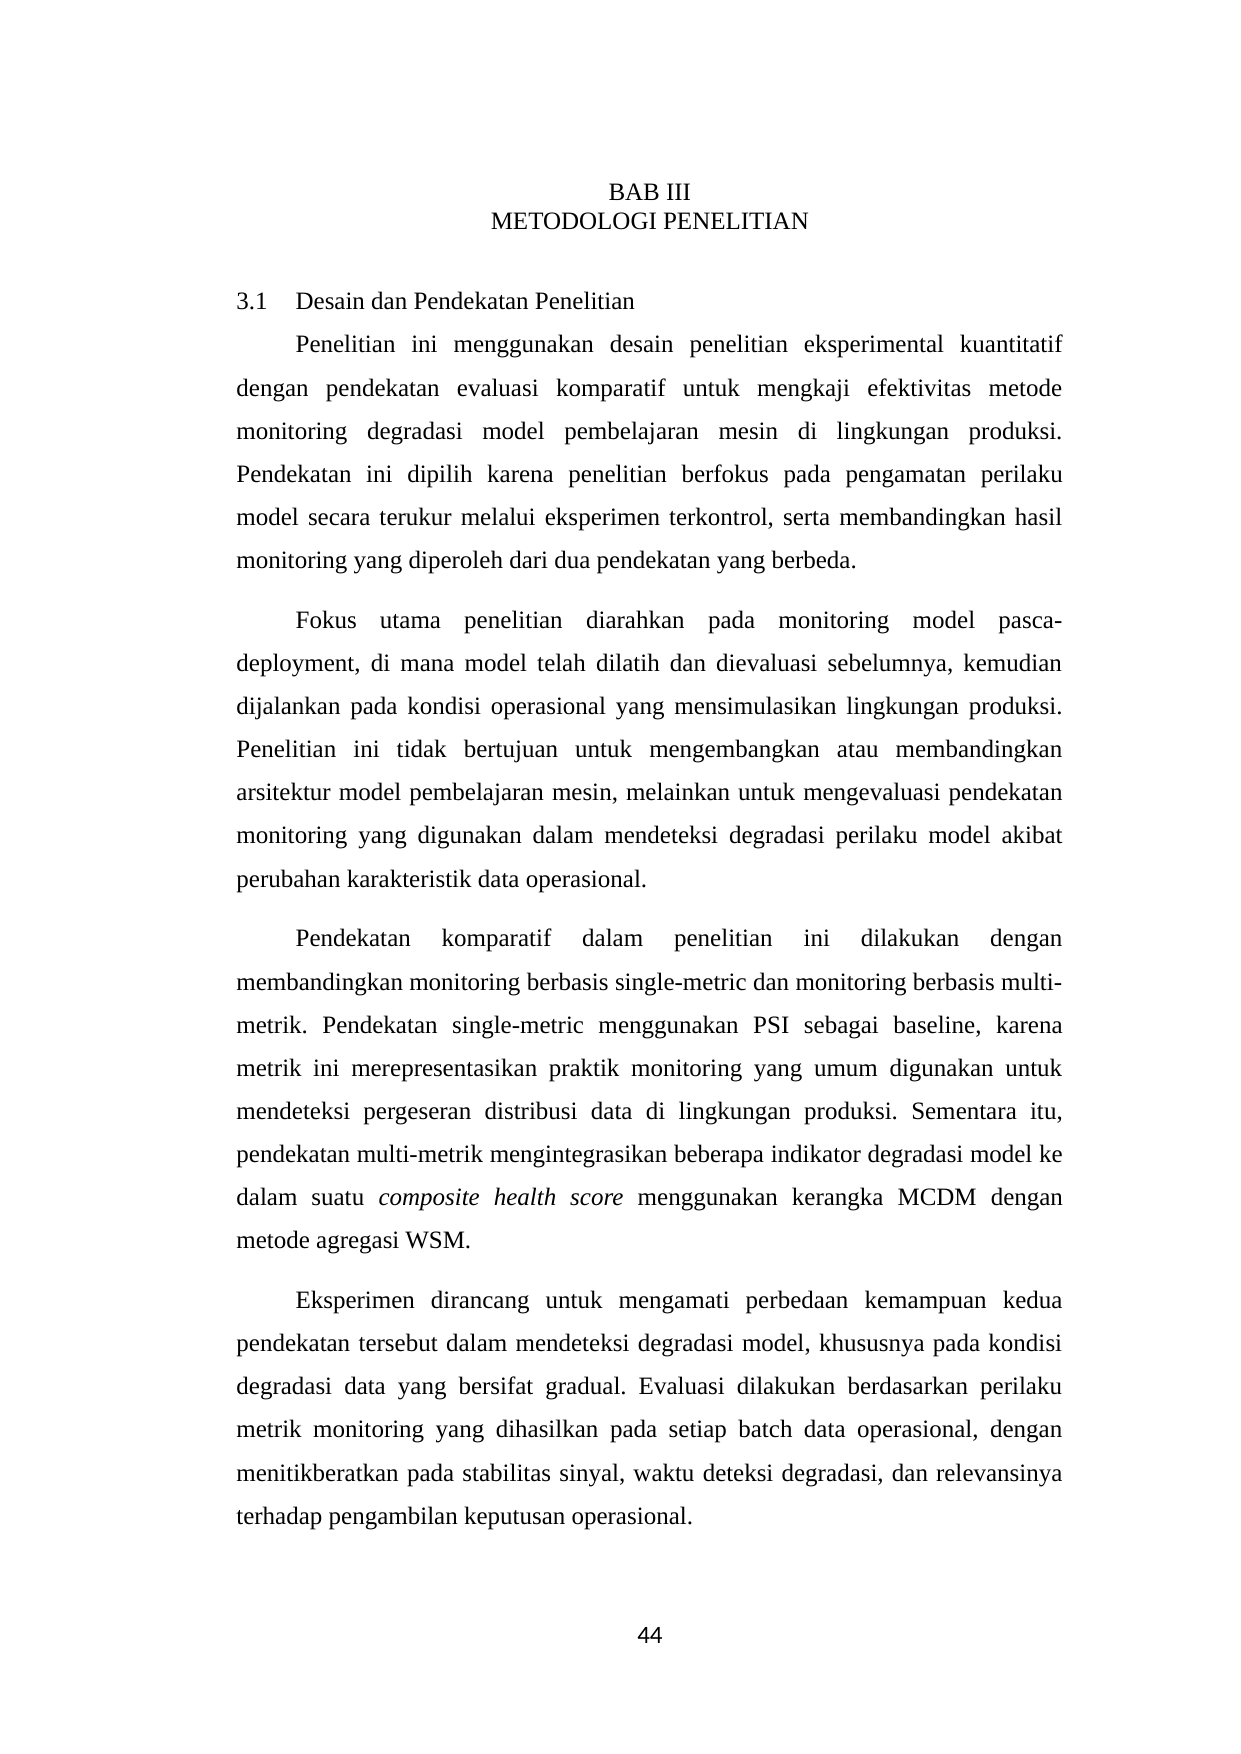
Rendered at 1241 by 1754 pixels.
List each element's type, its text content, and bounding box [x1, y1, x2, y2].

text Fokus utama penelitian diarahkan pada monitoring model pasca-deployment, di mana model telah dilatih dan dievaluasi sebelumnya, kemudian dijalankan pada kondisi operasional yang mensimulasikan lingkungan produksi. Penelitian ini tidak bertujuan untuk mengembangkan atau membandingkan arsitektur model pembelajaran mesin, melainkan untuk mengevaluasi pendekatan monitoring yang digunakan dalam mendeteksi degradasi perilaku model akibat perubahan karakteristik data operasional. [236, 605, 1063, 892]
text Eksperimen dirancang untuk mengamati perbedaan kemampuan kedua pendekatan tersebut dalam mendeteksi degradasi model, khususnya pada kondisi degradasi data yang bersifat gradual. Evaluasi dilakukan berdasarkan perilaku metrik monitoring yang dihasilkan pada setiap batch data operasional, dengan menitikberatkan pada stabilitas sinyal, waktu deteksi degradasi, dan relevansinya terhadap pengambilan keputusan operasional. [236, 1285, 1063, 1529]
subtitle 3.1 Desain dan Pendekatan Penelitian [236, 286, 1063, 315]
subtitle BAB III [236, 177, 1063, 206]
subtitle METODOLOGI PENELITIAN [236, 206, 1063, 235]
text Pendekatan komparatif dalam penelitian ini dilakukan dengan membandingkan monitoring berbasis single-metric dan monitoring berbasis multi-metrik. Pendekatan single-metric menggunakan PSI sebagai baseline, karena metrik ini merepresentasikan praktik monitoring yang umum digunakan untuk mendeteksi pergeseran distribusi data di lingkungan produksi. Sementara itu, pendekatan multi-metrik mengintegrasikan beberapa indikator degradasi model ke dalam suatu composite health score menggunakan kerangka MCDM dengan metode agregasi WSM. [236, 923, 1063, 1254]
text Penelitian ini menggunakan desain penelitian eksperimental kuantitatif dengan pendekatan evaluasi komparatif untuk mengkaji efektivitas metode monitoring degradasi model pembelajaran mesin di lingkungan produksi. Pendekatan ini dipilih karena penelitian berfokus pada pengamatan perilaku model secara terukur melalui eksperimen terkontrol, serta membandingkan hasil monitoring yang diperoleh dari dua pendekatan yang berbeda. [236, 329, 1063, 574]
